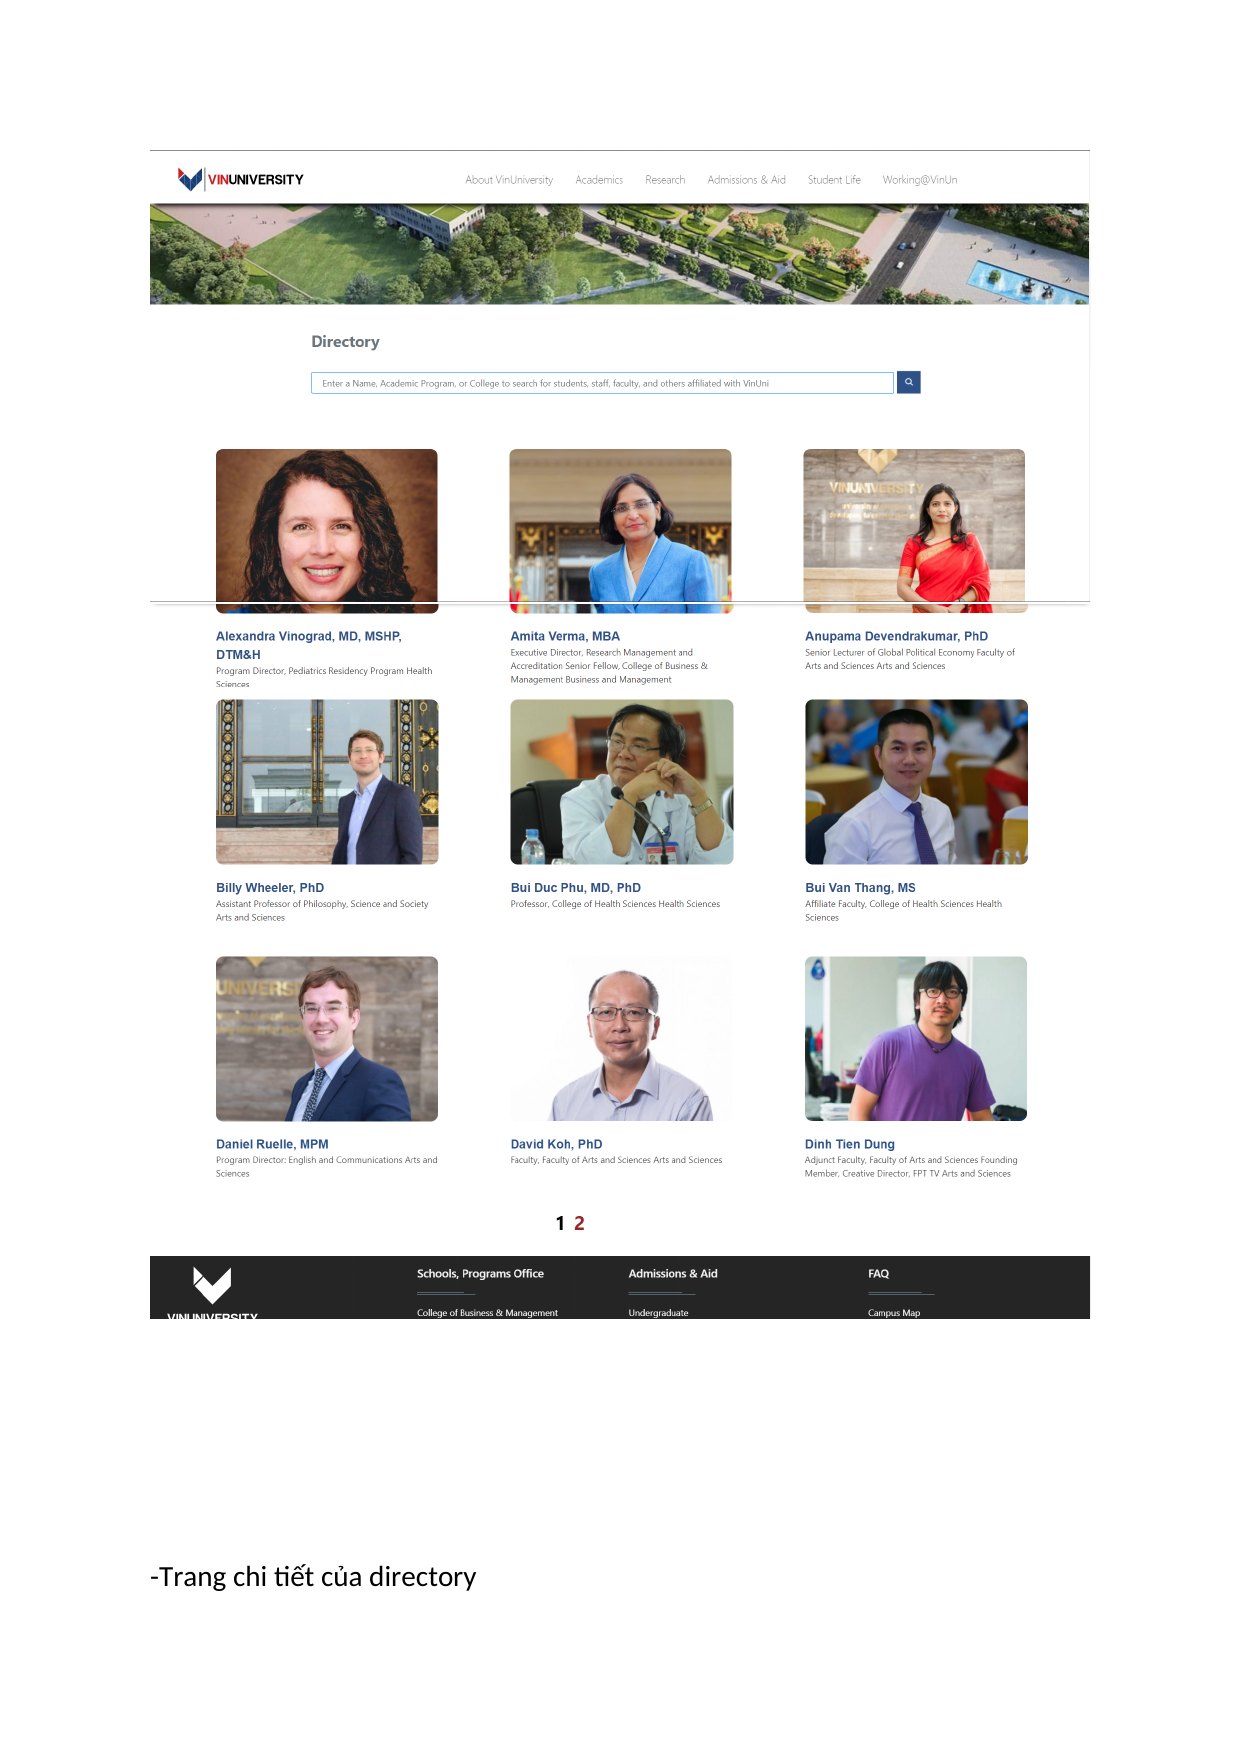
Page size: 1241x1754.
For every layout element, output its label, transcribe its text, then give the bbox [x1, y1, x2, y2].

picture [150, 941, 1091, 1319]
picture [150, 150, 1091, 602]
picture [150, 604, 1091, 939]
text -Trang chi tiết của directory [150, 1558, 1090, 1594]
